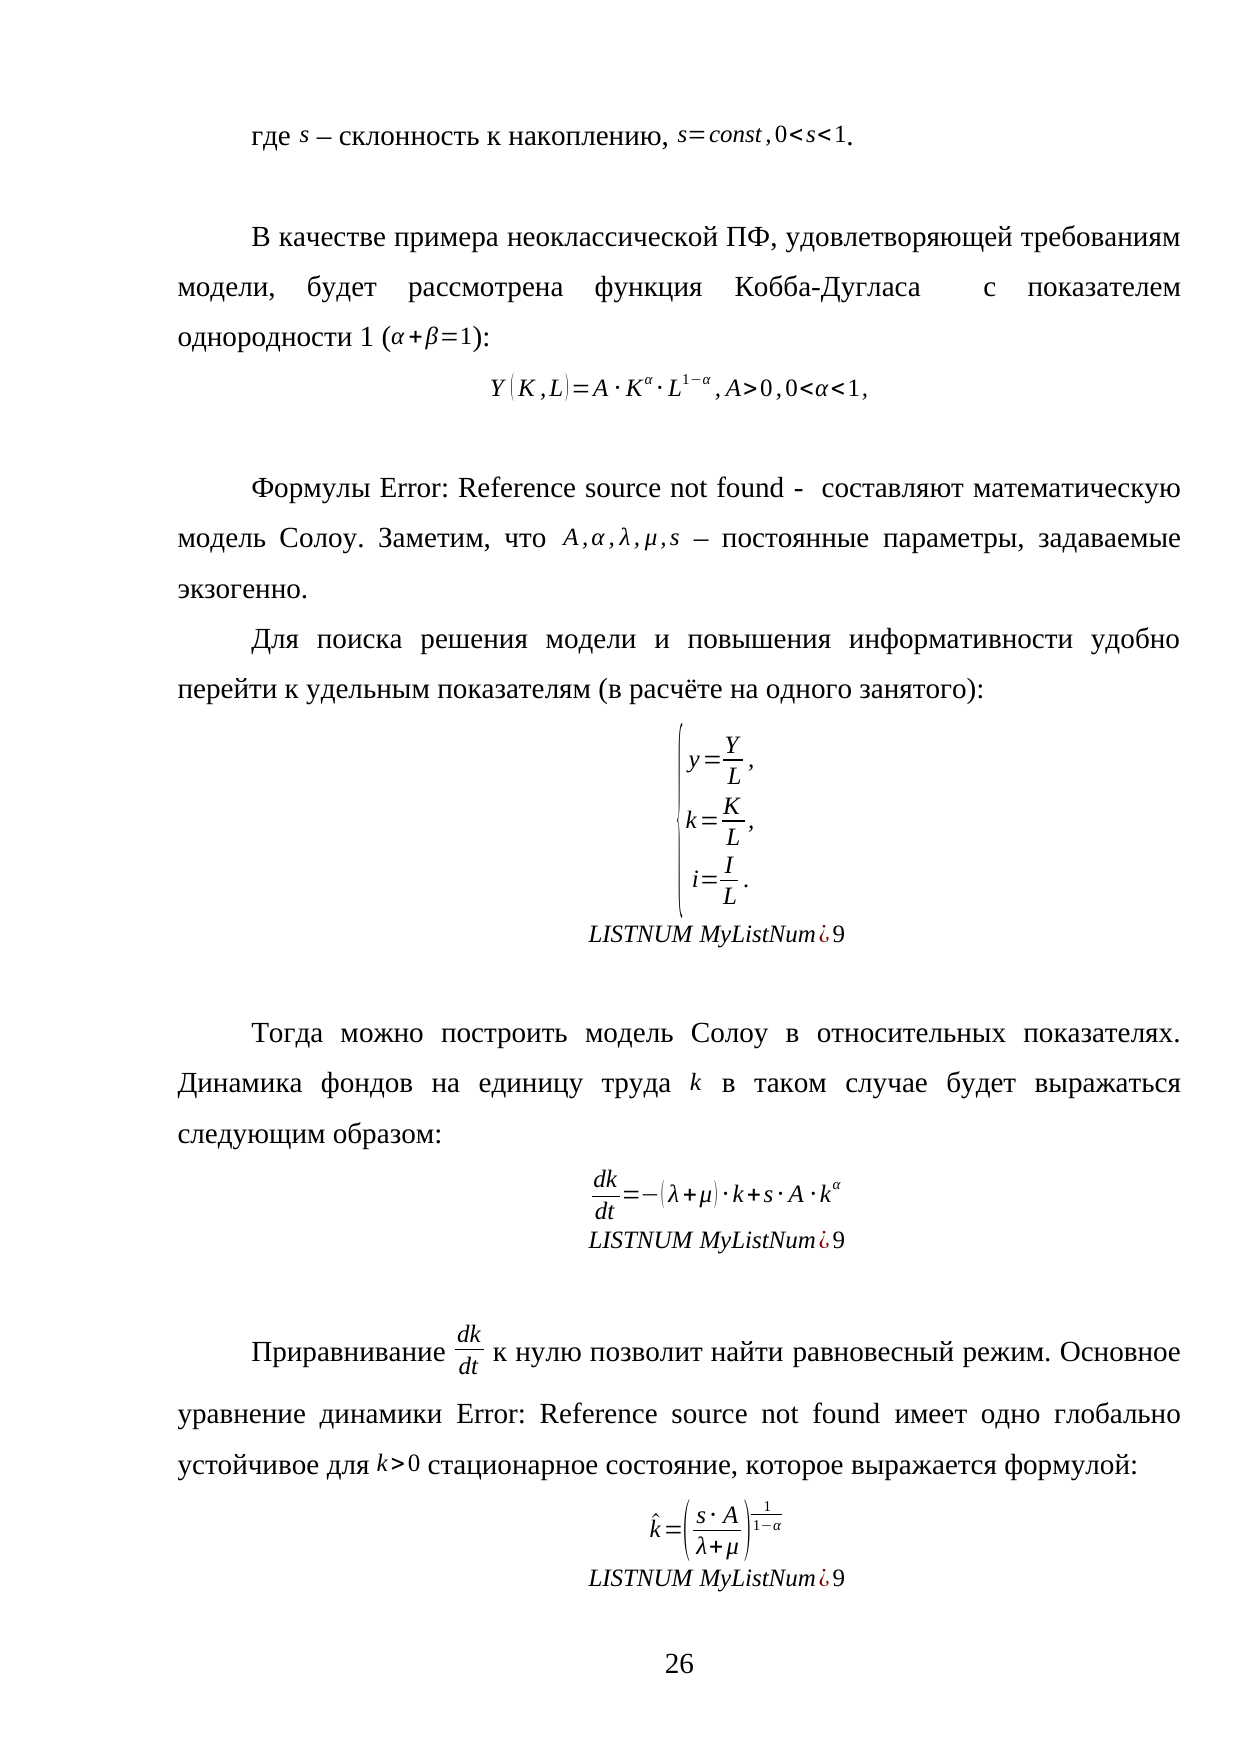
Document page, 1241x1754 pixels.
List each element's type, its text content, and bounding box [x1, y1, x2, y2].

text В качестве примера неоклассической ПФ, удовлетворяющей требованиям модели, будет рассмотрена функция Кобба-Дугласа (1) с показателем однородности 1 (): [177, 219, 1181, 353]
text Для поиска решения модели и повышения информативности удобно перейти к удельным показателям (в расчёте на одного занятого): [177, 621, 1181, 705]
text Формулы (18) - (22) составляют математическую модель Солоу. Заметим, что – постоянные параметры, задаваемые экзогенно. [177, 470, 1181, 604]
text где – склонность к накоплению, . [177, 118, 1181, 152]
text Приравнивание к нулю позволит найти равновесный режим. Основное уравнение динамики (24) имеет одно глобально устойчивое для стационарное состояние, которое выражается формулой: [177, 1321, 1181, 1481]
text Тогда можно построить модель Солоу в относительных показателях. Динамика фондов на единицу труда в таком случае будет выражаться следующим образом: [177, 1015, 1181, 1149]
